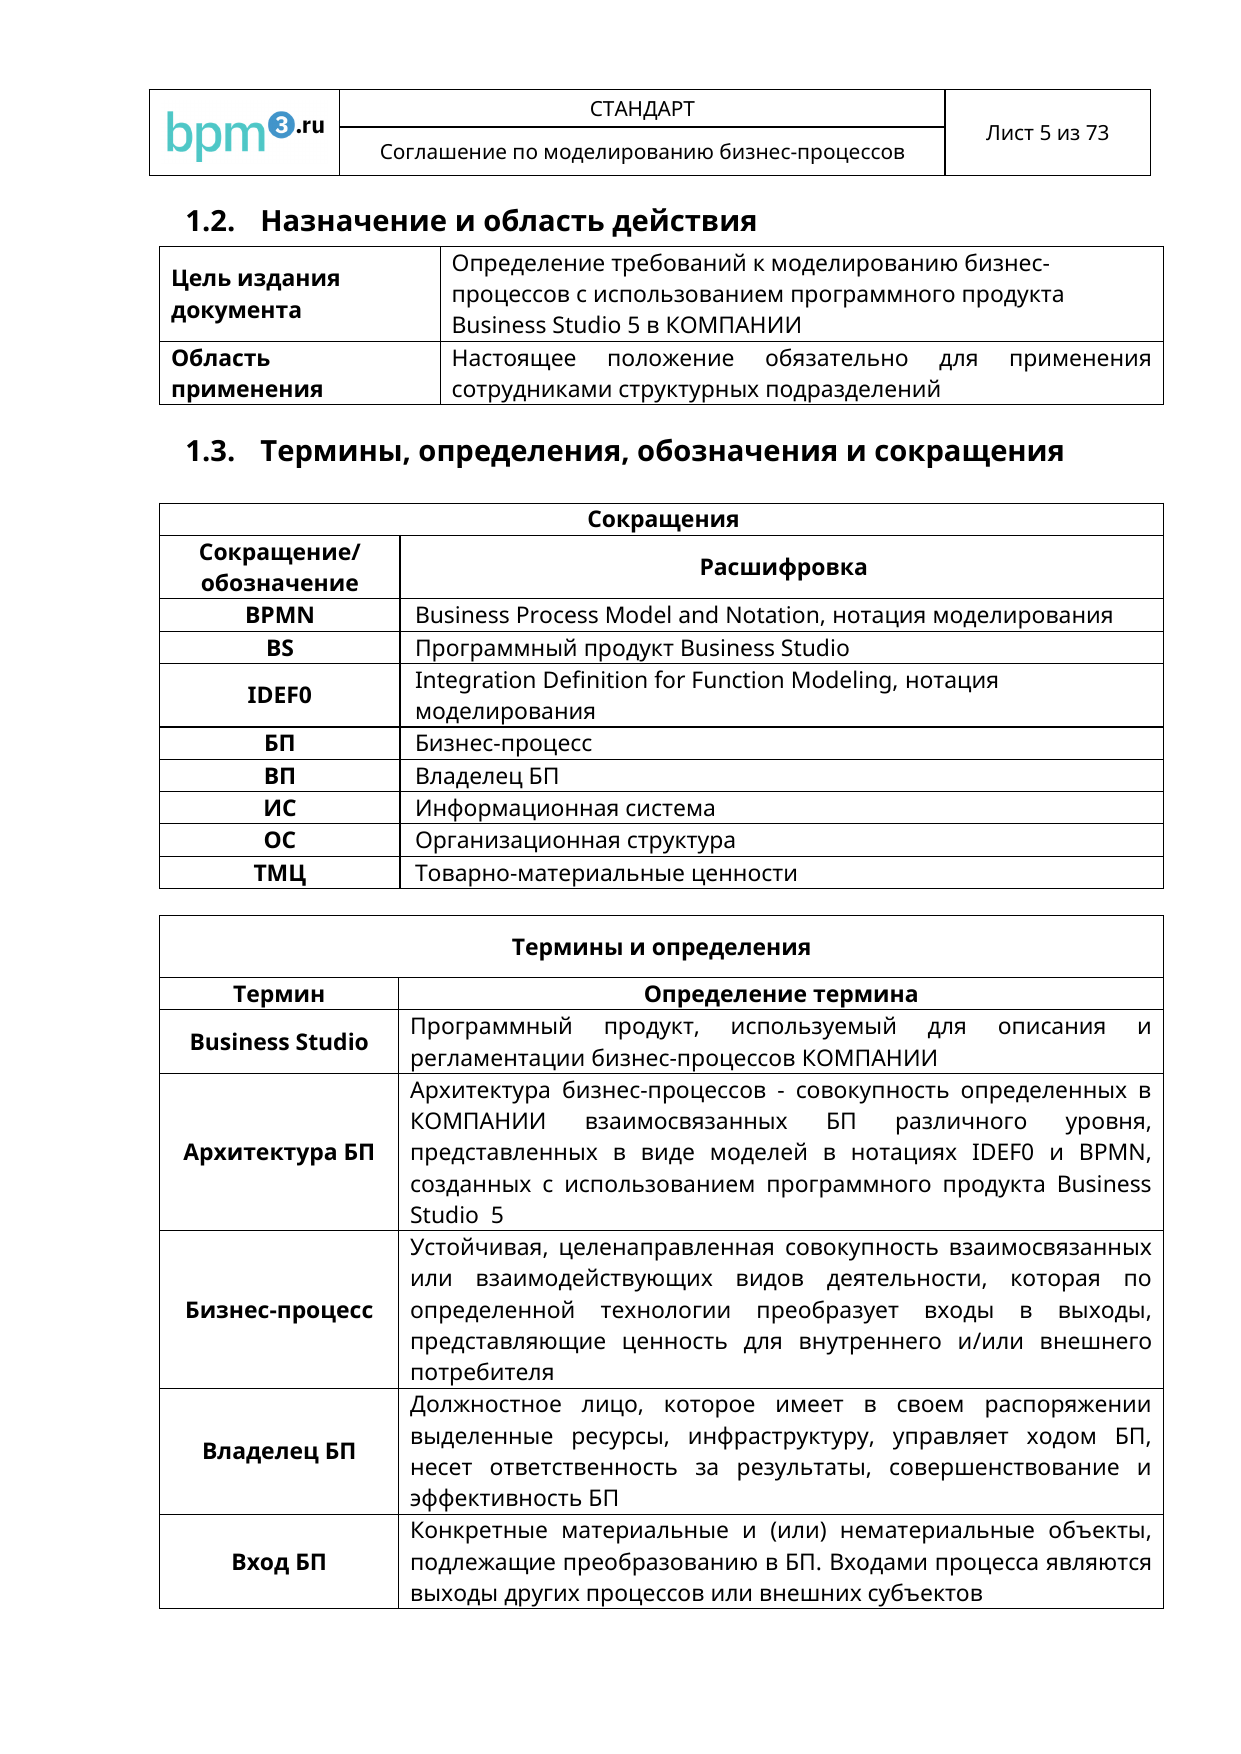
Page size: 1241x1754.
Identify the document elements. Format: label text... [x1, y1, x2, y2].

table_cell Владелец БП [160, 1389, 398, 1513]
table_cell Владелец БП [401, 760, 1163, 791]
table_cell Программный продукт, используемый для описания и регламентации бизнес-процессов КОМПАНИИ [399, 1010, 1163, 1073]
table_cell Архитектура бизнес-процессов - совокупность определенных в КОМПАНИИ взаимосвязанных БП различного уровня, представленных в виде моделей в нотациях IDEF0 и BPMN, созданных с использованием программного продукта Business Studio 5 [399, 1074, 1163, 1230]
table_header Цель издания документа [160, 247, 440, 341]
table_cell BS [160, 632, 399, 663]
table_cell БП [160, 728, 399, 759]
table_cell Архитектура БП [160, 1074, 398, 1230]
table_cell Бизнес-процесс [160, 1231, 398, 1387]
table_cell ТМЦ [160, 857, 399, 888]
picture [161, 100, 328, 164]
table_cell Integration Definition for Function Modeling, нотация моделирования [401, 664, 1163, 726]
table_cell Business Process Model and Notation, нотация моделирования [401, 599, 1163, 631]
table_cell Программный продукт Business Studio [401, 632, 1163, 663]
table_cell Расшифровка [401, 536, 1163, 598]
table_header Сокращения [160, 504, 1163, 535]
table_cell Устойчивая, целенаправленная совокупность взаимосвязанных или взаимодействующих видов деятельности, которая по определенной технологии преобразует входы в выходы, представляющие ценность для внутреннего и/или внешнего потребителя [399, 1231, 1163, 1387]
table_cell Область применения [160, 342, 440, 404]
subtitle Назначение и область действия [185, 200, 1152, 239]
table_cell Термин [160, 978, 398, 1009]
table_cell Вход БП [160, 1515, 398, 1608]
table_cell ИС [160, 792, 399, 823]
table_cell Определение термина [399, 978, 1163, 1009]
table_cell IDEF0 [160, 664, 399, 726]
table_cell Организационная структура [401, 824, 1163, 856]
table_cell Должностное лицо, которое имеет в своем распоряжении выделенные ресурсы, инфраструктуру, управляет ходом БП, несет ответственность за результаты, совершенствование и эффективность БП [399, 1389, 1163, 1513]
table_cell Сокращение/ обозначение [160, 536, 399, 598]
table_cell ВП [160, 760, 399, 791]
table_cell Товарно-материальные ценности [401, 857, 1163, 888]
table_cell Business Studio [160, 1010, 398, 1073]
subtitle Термины, определения, обозначения и сокращения [185, 430, 1152, 470]
table_header Термины и определения [160, 916, 1163, 977]
table_cell Настоящее положение обязательно для применения сотрудниками структурных подразделений [441, 342, 1163, 404]
table_cell Информационная система [401, 792, 1163, 823]
table_cell Бизнес-процесс [401, 728, 1163, 759]
table_header Определение требований к моделированию бизнес-процессов с использованием программного продукта Business Studio 5 в КОМПАНИИ [441, 247, 1163, 341]
table_cell Конкретные материальные и (или) нематериальные объекты, подлежащие преобразованию в БП. Входами процесса являются выходы других процессов или внешних субъектов [399, 1515, 1163, 1608]
table_cell BPMN [160, 599, 399, 631]
table_cell ОС [160, 824, 399, 856]
